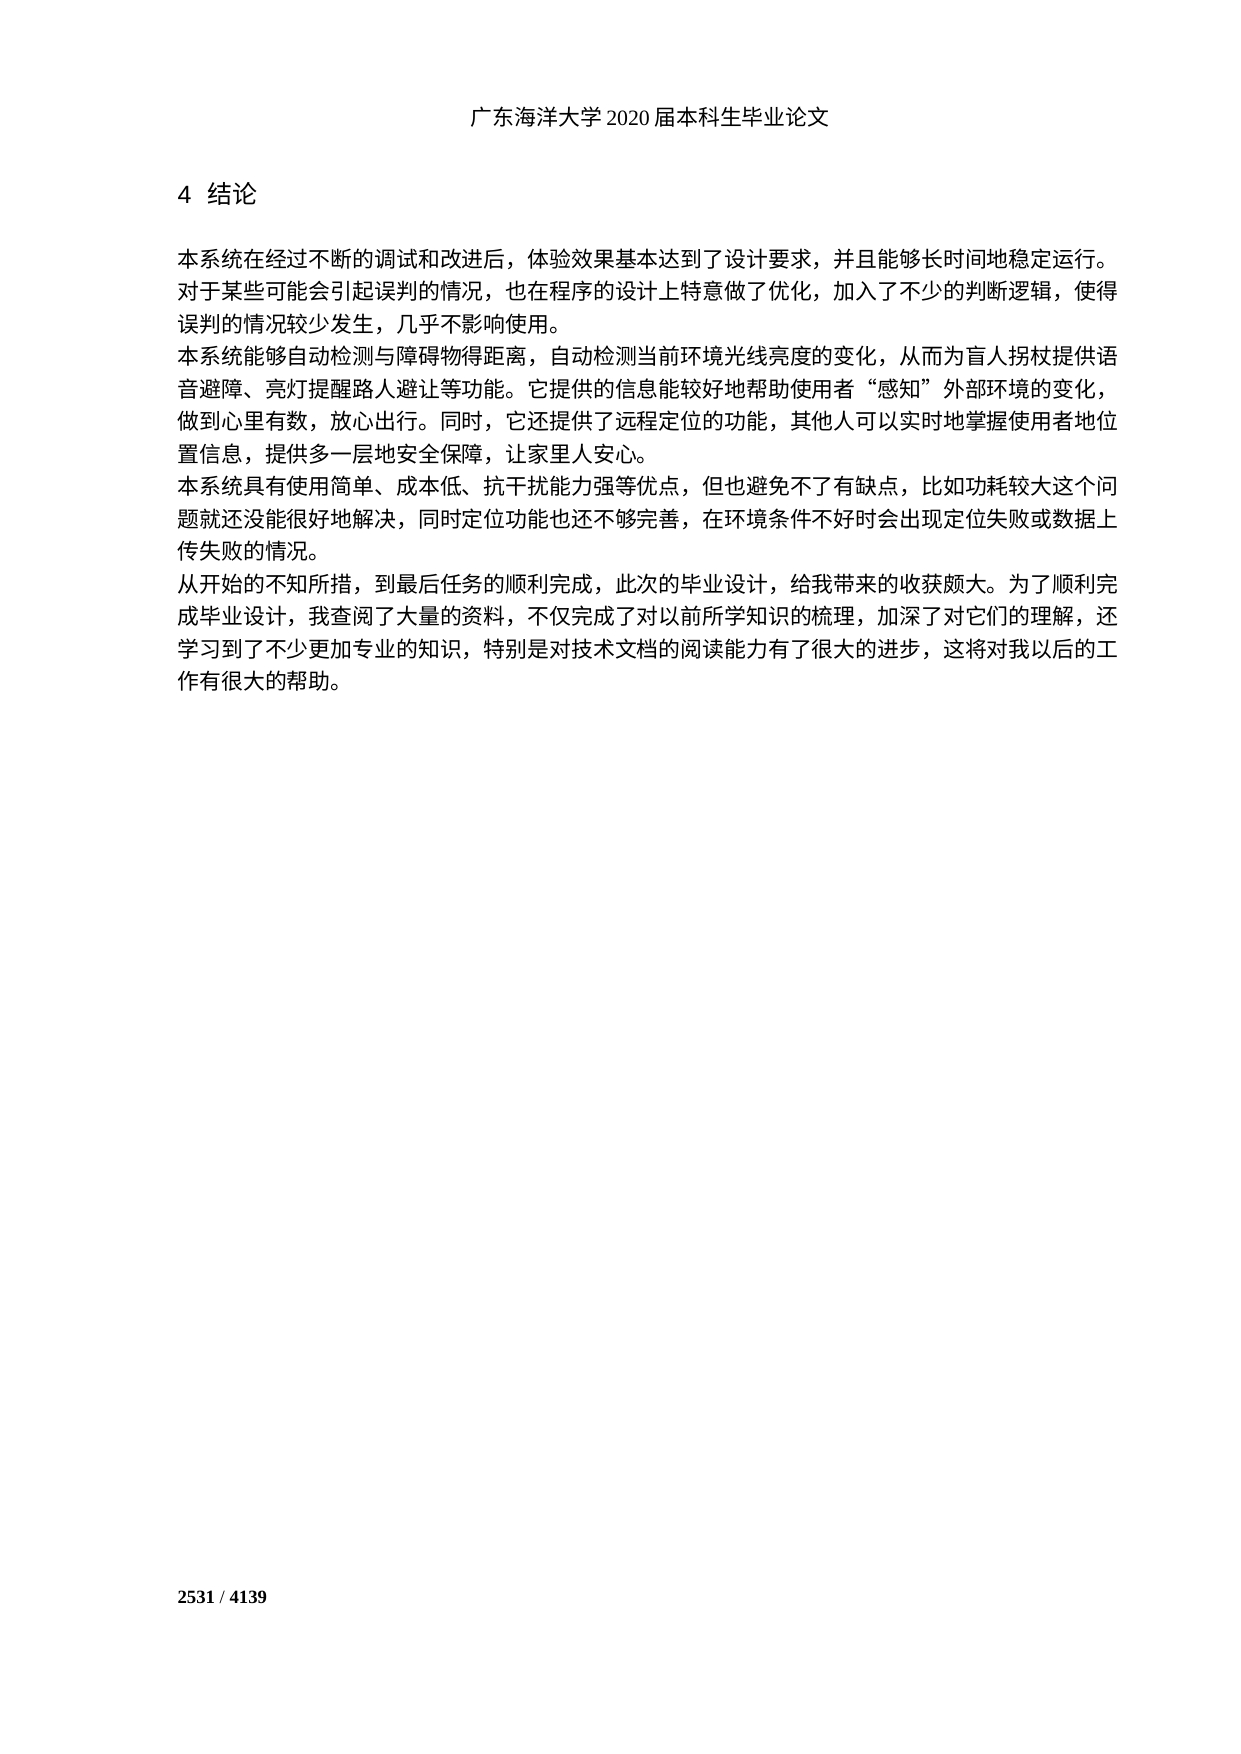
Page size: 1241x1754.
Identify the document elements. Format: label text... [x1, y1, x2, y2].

text 从开始的不知所措，到最后任务的顺利完成，此次的毕业设计，给我带来的收获颇大。为了顺利完成毕业设计，我查阅了大量的资料，不仅完成了对以前所学知识的梳理，加深了对它们的理解，还学习到了不少更加专业的知识，特别是对技术文档的阅读能力有了很大的进步，这将对我以后的工作有很大的帮助。 [177, 566, 1122, 696]
text 本系统在经过不断的调试和改进后，体验效果基本达到了设计要求，并且能够长时间地稳定运行。对于某些可能会引起误判的情况，也在程序的设计上特意做了优化，加入了不少的判断逻辑，使得误判的情况较少发生，几乎不影响使用。 [177, 241, 1122, 339]
text 本系统具有使用简单、成本低、抗干扰能力强等优点，但也避免不了有缺点，比如功耗较大这个问题就还没能很好地解决，同时定位功能也还不够完善，在环境条件不好时会出现定位失败或数据上传失败的情况。 [177, 469, 1122, 566]
text 本系统能够自动检测与障碍物得距离，自动检测当前环境光线亮度的变化，从而为盲人拐杖提供语音避障、亮灯提醒路人避让等功能。它提供的信息能较好地帮助使用者“感知”外部环境的变化，做到心里有数，放心出行。同时，它还提供了远程定位的功能，其他人可以实时地掌握使用者地位置信息，提供多一层地安全保障，让家里人安心。 [177, 339, 1122, 469]
subtitle 结论 [177, 160, 1122, 225]
